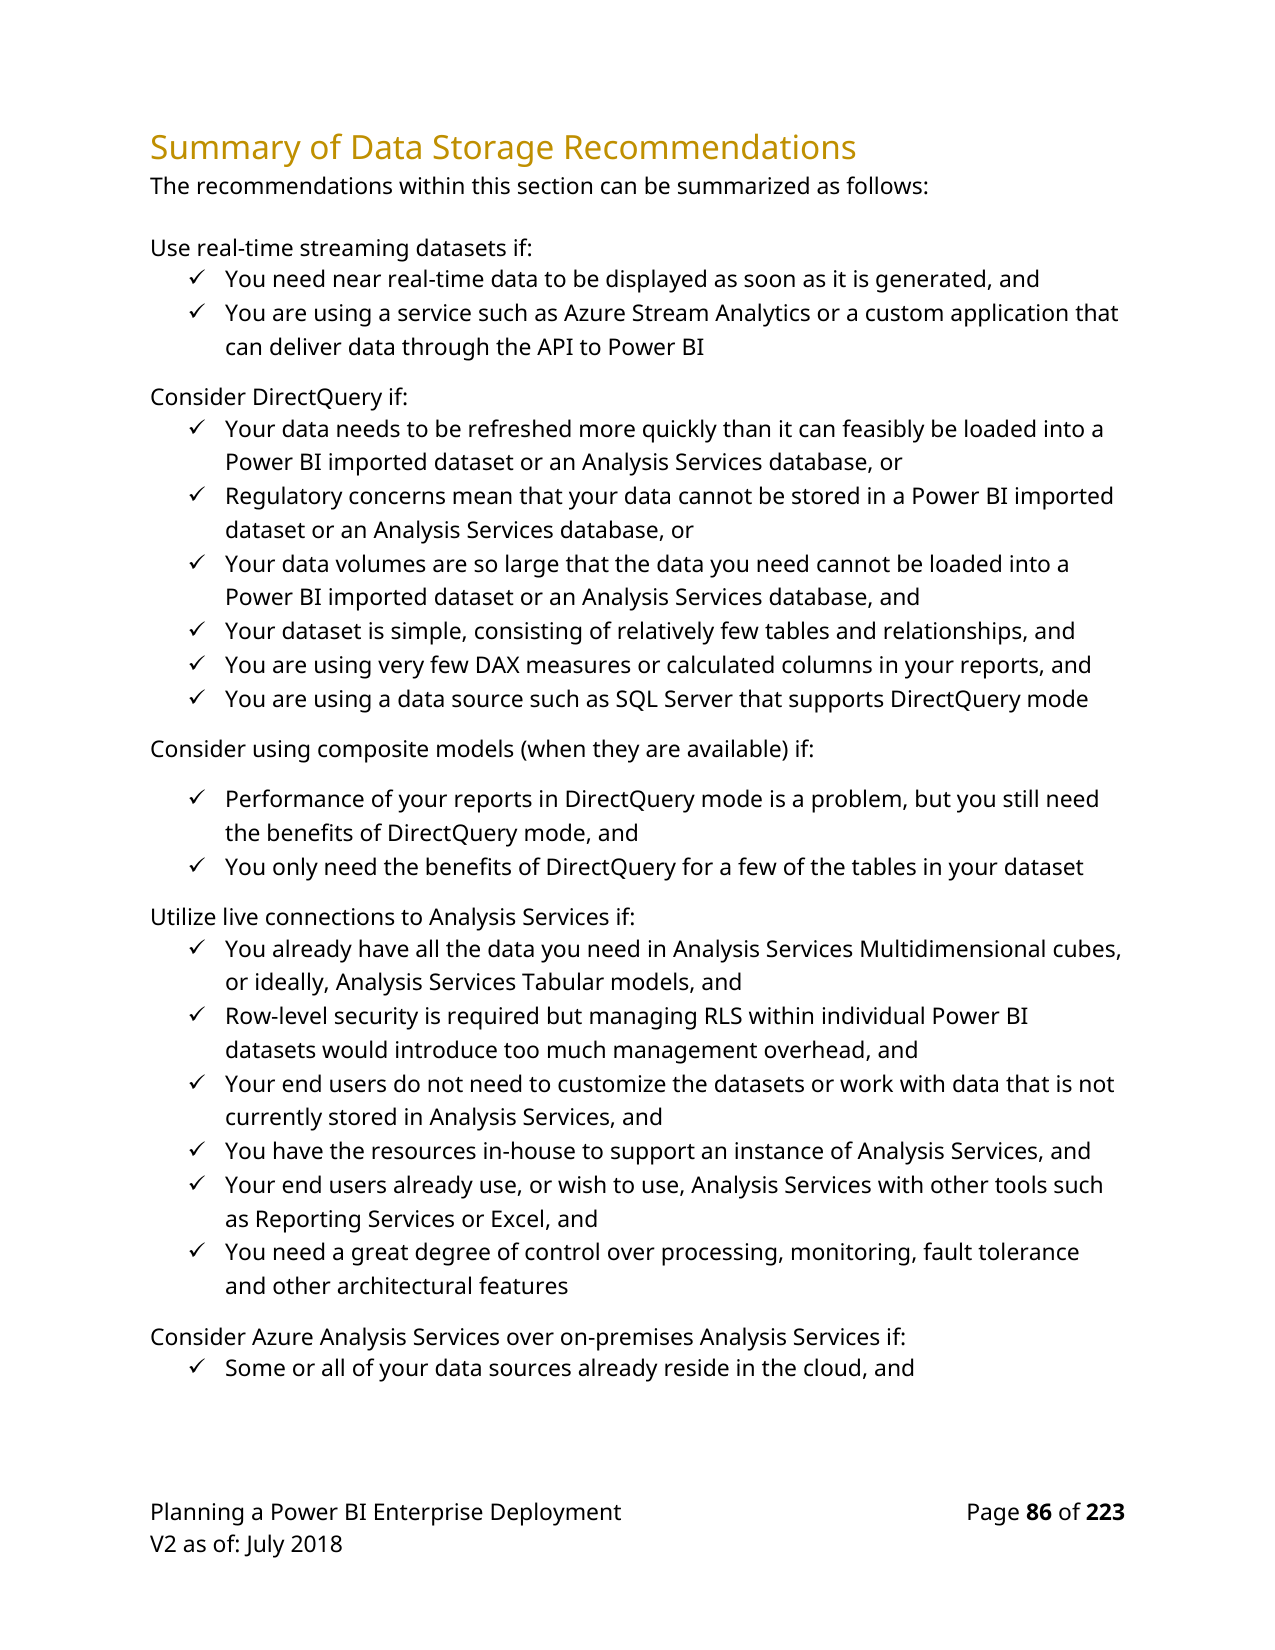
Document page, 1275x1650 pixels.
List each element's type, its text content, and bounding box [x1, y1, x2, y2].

list You need near real-time data to be displayed as soon as it is generated, and [187, 263, 1125, 294]
text Utilize live connections to Analysis Services if: [150, 901, 1125, 932]
list Row-level security is required but managing RLS within individual Power BI datasets would introduce too much management overhead, and [187, 1000, 1125, 1065]
list You need a great degree of control over processing, monitoring, fault tolerance and other architectural features [187, 1236, 1125, 1301]
list You already have all the data you need in Analysis Services Multidimensional cubes, or ideally, Analysis Services Tabular models, and [187, 932, 1125, 997]
text Consider DirectQuery if: [150, 381, 1125, 412]
text Consider Azure Analysis Services over on-premises Analysis Services if: [150, 1320, 1125, 1352]
list Your end users already use, or wish to use, Analysis Services with other tools such as Reporting Services or Excel, and [187, 1169, 1125, 1234]
list Your end users do not need to customize the datasets or work with data that is not currently stored in Analysis Services, and [187, 1067, 1125, 1132]
subtitle Summary of Data Storage Recommendations [150, 124, 1125, 169]
text Use real-time streaming datasets if: [150, 232, 1125, 263]
text Consider using composite models (when they are available) if: [150, 733, 1125, 764]
list You are using a data source such as SQL Server that supports DirectQuery mode [187, 682, 1125, 714]
list Your data needs to be refreshed more quickly than it can feasibly be loaded into a Power BI imported dataset or an Analysis Services database, or [187, 412, 1125, 477]
list You are using very few DAX measures or calculated columns in your reports, and [187, 649, 1125, 680]
list Regulatory concerns mean that your data cannot be stored in a Power BI imported dataset or an Analysis Services database, or [187, 480, 1125, 545]
list You are using a service such as Azure Stream Analytics or a custom application that can deliver data through the API to Power BI [187, 297, 1125, 362]
list Your data volumes are so large that the data you need cannot be loaded into a Power BI imported dataset or an Analysis Services database, and [187, 547, 1125, 612]
list Performance of your reports in DirectQuery mode is a problem, but you still need the benefits of DirectQuery mode, and [187, 783, 1125, 848]
list You only need the benefits of DirectQuery for a few of the tables in your dataset [187, 851, 1125, 882]
list You have the resources in-house to support an instance of Analysis Services, and [187, 1135, 1125, 1166]
list Your dataset is simple, consisting of relatively few tables and relationships, and [187, 615, 1125, 646]
list Some or all of your data sources already reside in the cloud, and [187, 1352, 1125, 1383]
text The recommendations within this section can be summarized as follows: [150, 169, 1125, 201]
